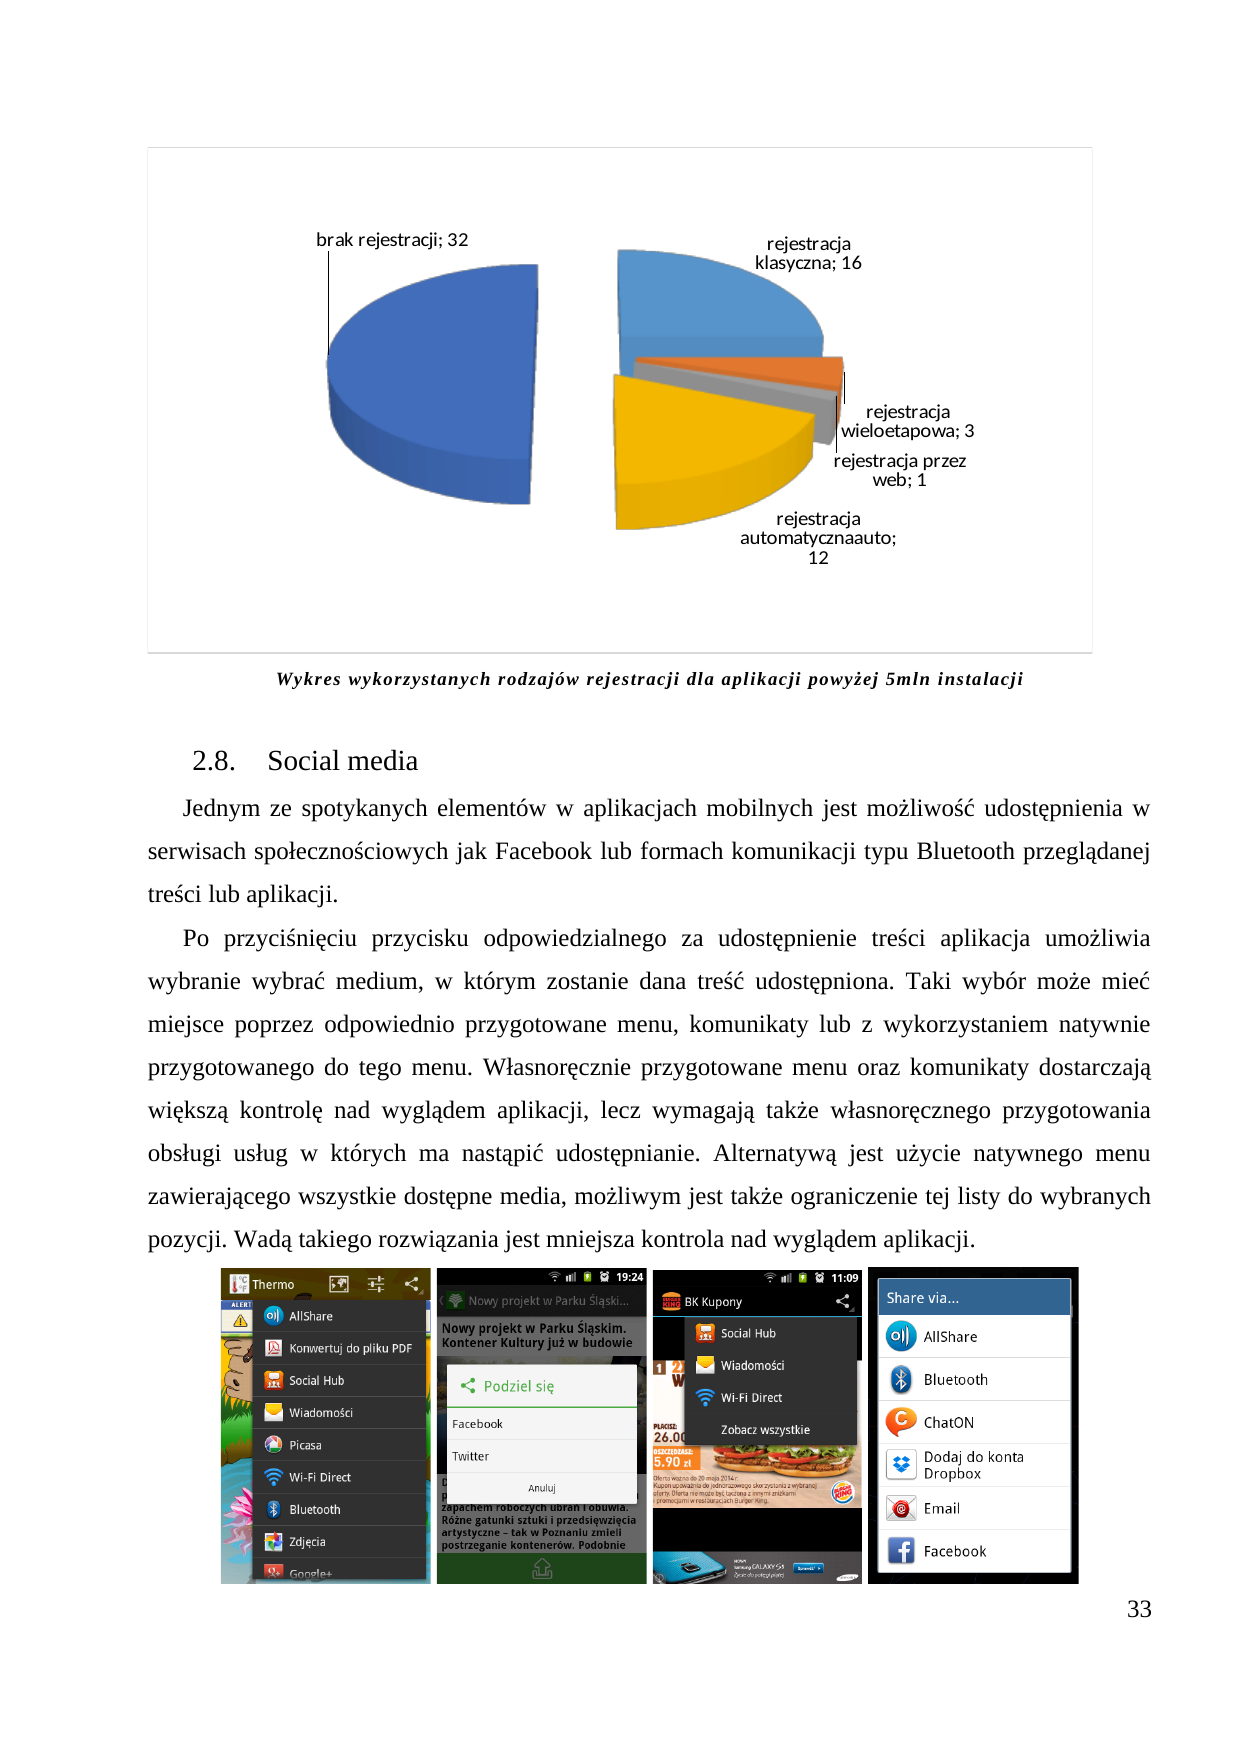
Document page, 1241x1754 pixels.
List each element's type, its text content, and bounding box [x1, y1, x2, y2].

subtitle Social media [192, 743, 1152, 776]
text Jednym ze spotykanych elementów w aplikacjach mobilnych jest możliwość udostępnienia w serwisach społecznościowych jak Facebook lub formach komunikacji typu Bluetooth przeglądanej treści lub aplikacji. [148, 793, 1152, 908]
picture [220, 1268, 431, 1584]
picture [436, 1268, 647, 1584]
picture [652, 1270, 862, 1584]
subtitle Wykres wykorzystanych rodzajów rejestracji dla aplikacji powyżej 5mln instalacji [148, 667, 1152, 689]
picture [868, 1267, 1079, 1584]
text Po przyciśnięciu przycisku odpowiedzialnego za udostępnienie treści aplikacja umożliwia wybranie wybrać medium, w którym zostanie dana treść udostępniona. Taki wybór może mieć miejsce poprzez odpowiednio przygotowane menu, komunikaty lub z wykorzystaniem natywnie przygotowanego do tego menu. Własnoręcznie przygotowane menu oraz komunikaty dostarczają większą kontrolę nad wyglądem aplikacji, lecz wymagają także własnoręcznego przygotowania obsługi usług w których ma nastąpić udostępnianie. Alternatywą jest użycie natywnego menu zawierającego wszystkie dostępne media, możliwym jest także ograniczenie tej listy do wybranych pozycji. Wadą takiego rozwiązania jest mniejsza kontrola nad wyglądem aplikacji. [148, 923, 1152, 1253]
